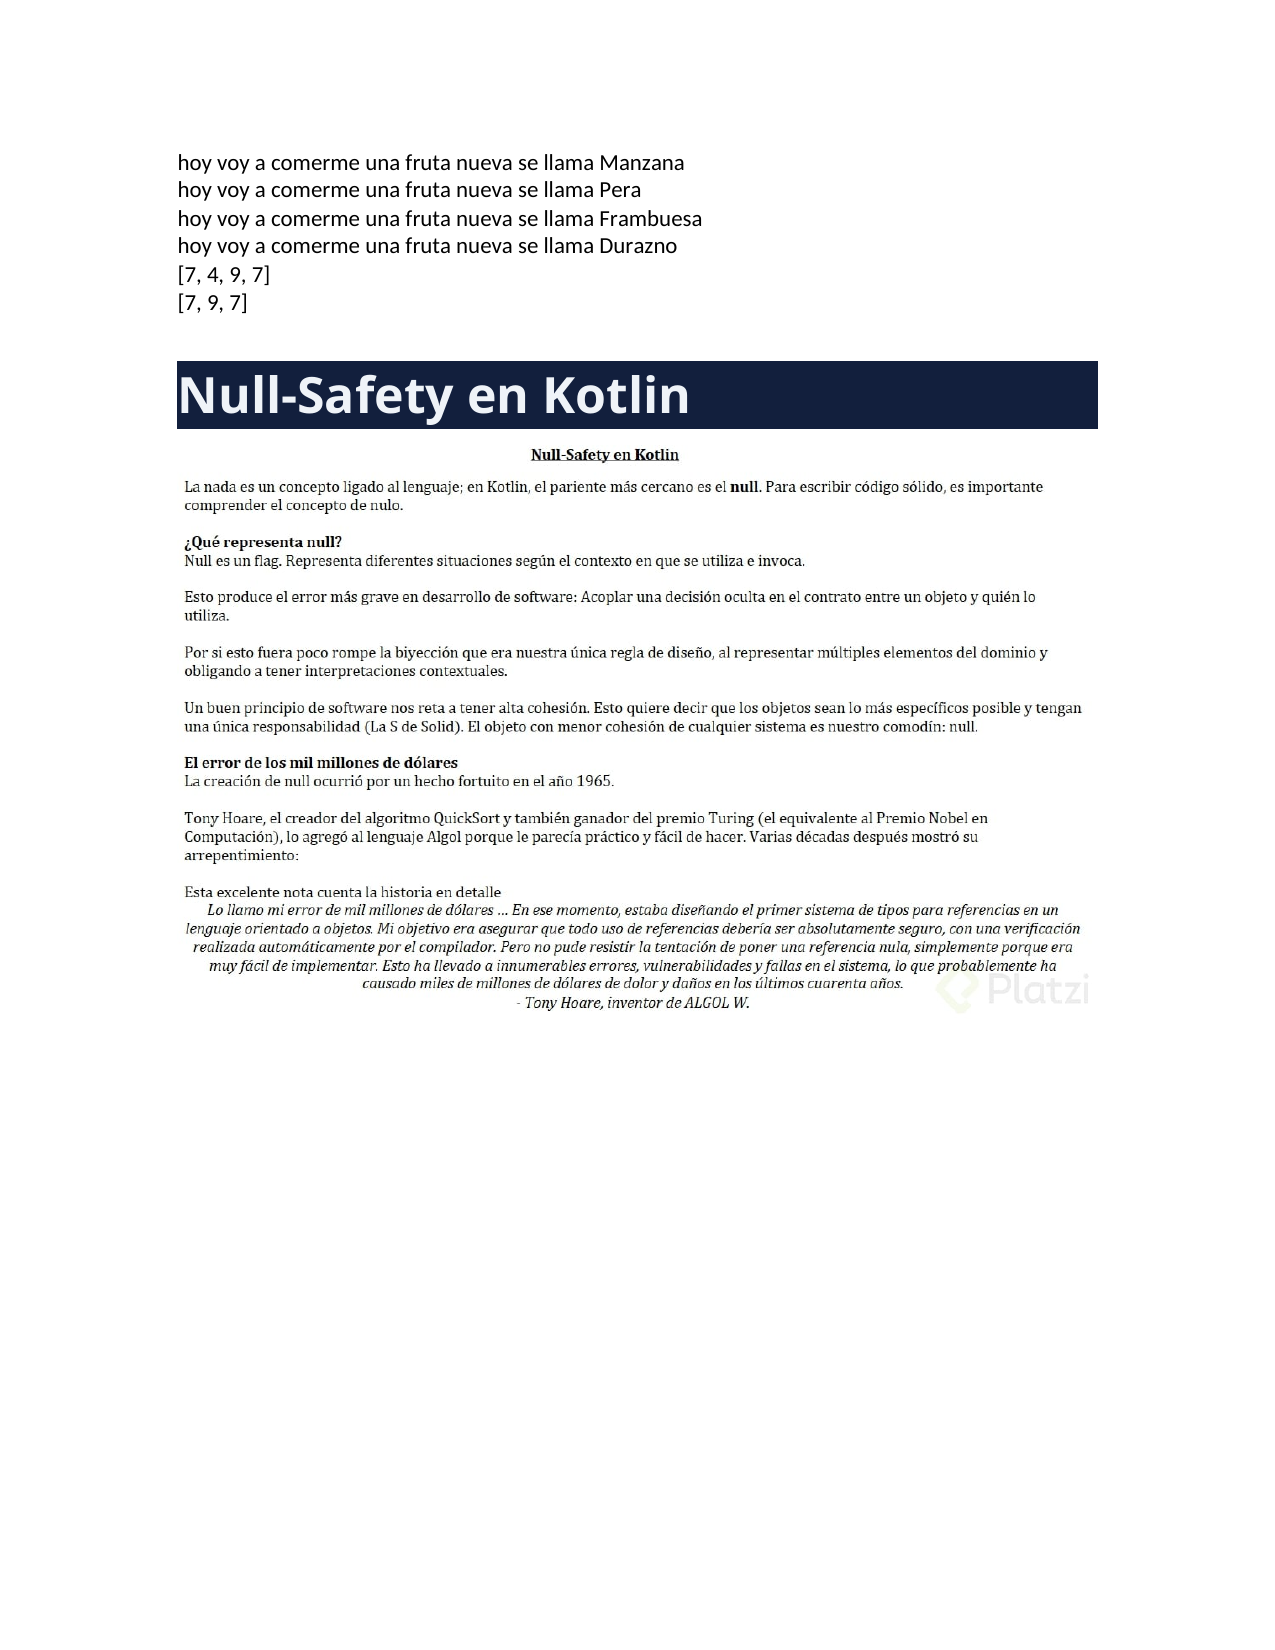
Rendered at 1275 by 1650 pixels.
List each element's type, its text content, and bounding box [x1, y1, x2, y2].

text hoy voy a comerme una fruta nueva se llama Durazno [177, 232, 1098, 260]
text hoy voy a comerme una fruta nueva se llama Frambuesa [177, 204, 1098, 232]
text [7, 9, 7] [177, 288, 1098, 316]
text hoy voy a comerme una fruta nueva se llama Manzana [177, 148, 1098, 176]
text hoy voy a comerme una fruta nueva se llama Pera [177, 176, 1098, 204]
subtitle Null-Safety en Kotlin [177, 361, 1098, 429]
picture [177, 445, 1098, 1019]
text [7, 4, 9, 7] [177, 260, 1098, 288]
